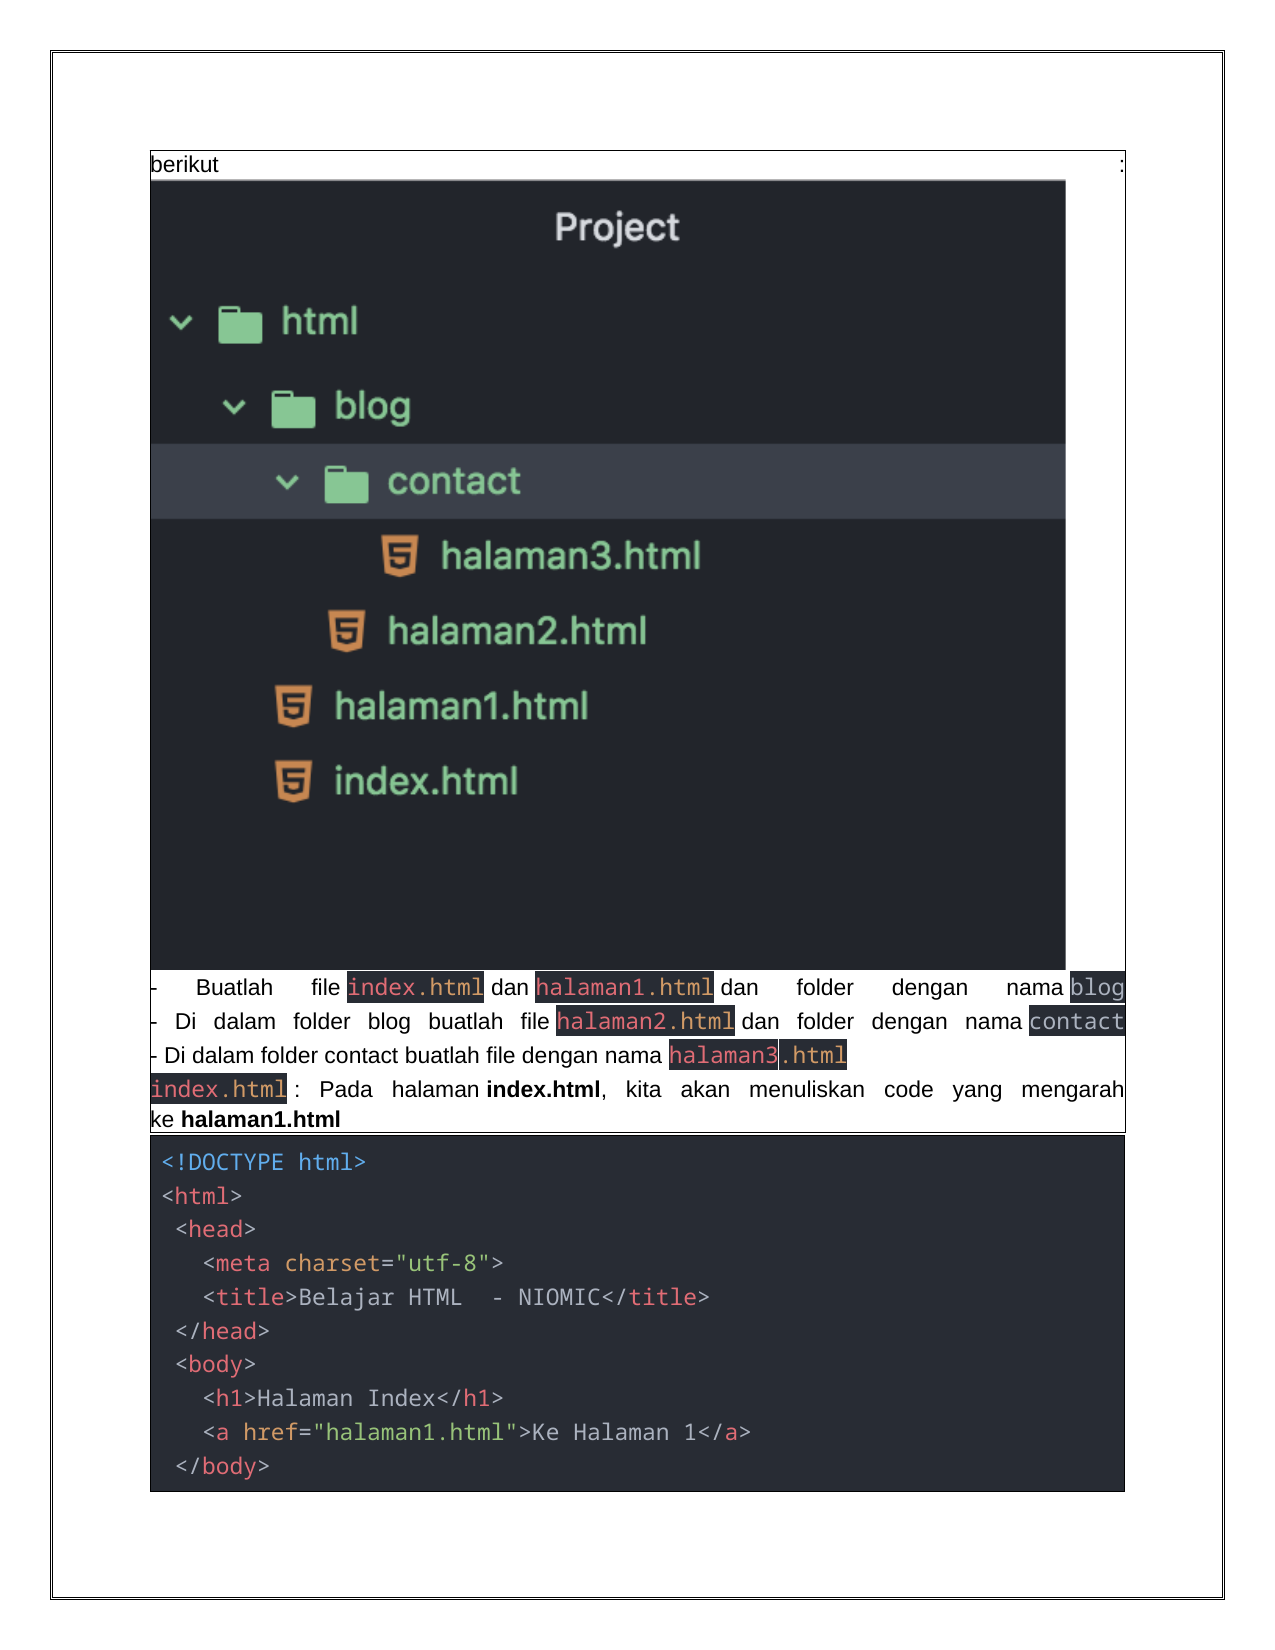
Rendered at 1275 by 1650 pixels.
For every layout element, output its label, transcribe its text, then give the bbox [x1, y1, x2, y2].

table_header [151, 1136, 1124, 1491]
text index.html : Pada halaman index.html, kita akan menuliskan code yang mengarah ke halaman1.html [151, 1072, 1125, 1132]
picture [151, 179, 1066, 970]
text - Buatlah file index.html dan halaman1.html dan folder dengan nama blog - Di dalam folder blog buatlah file halaman2.html dan folder dengan nama contact - Di dalam folder contact buatlah file dengan nama halaman3.html [151, 1001, 1125, 1070]
